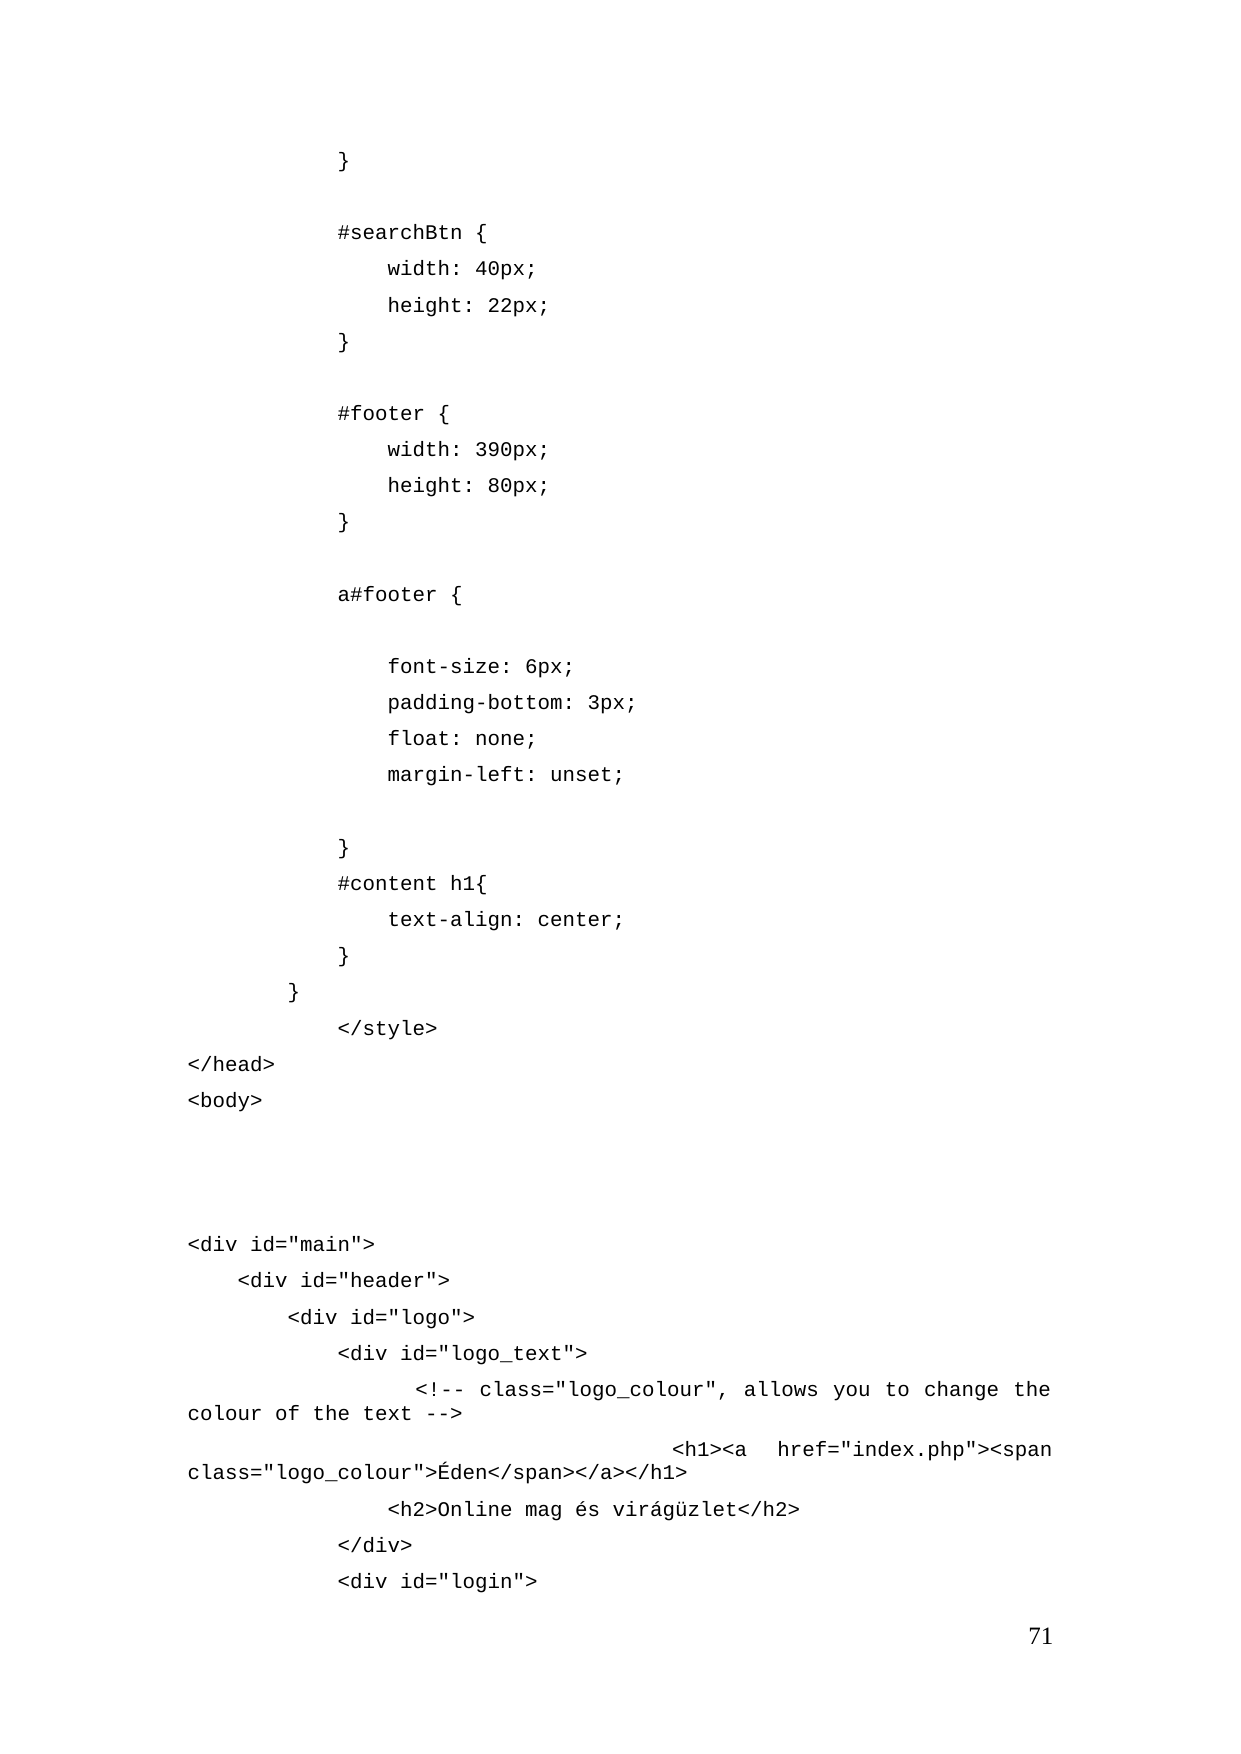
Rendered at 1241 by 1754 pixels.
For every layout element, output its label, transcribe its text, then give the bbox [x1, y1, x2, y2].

text #footer { [187, 403, 1053, 427]
text } [187, 837, 1053, 860]
text #searchBtn { [187, 222, 1053, 246]
text text-align: center; [187, 909, 1053, 933]
text <h2>Online mag és virágüzlet</h2> [187, 1498, 1053, 1522]
text height: 22px; [187, 294, 1053, 318]
text margin-left: unset; [187, 764, 1053, 788]
text a#footer { [187, 584, 1053, 607]
text <h1><a href="index.php"><span class="logo_colour">Éden</span></a></h1> [187, 1439, 1053, 1486]
text font-size: 6px; [187, 656, 1053, 680]
text width: 390px; [187, 439, 1053, 463]
text height: 80px; [187, 475, 1053, 499]
text <div id="login"> [187, 1571, 1053, 1594]
text </style> [187, 1017, 1053, 1041]
text <div id="header"> [187, 1271, 1053, 1294]
text #content h1{ [187, 873, 1053, 897]
text width: 40px; [187, 258, 1053, 282]
text } [187, 981, 1053, 1005]
text <body> [187, 1090, 1053, 1113]
text </div> [187, 1535, 1053, 1558]
text } [187, 945, 1053, 969]
text } [187, 150, 1053, 174]
text <div id="logo"> [187, 1307, 1053, 1330]
text } [187, 331, 1053, 354]
text <!-- class="logo_colour", allows you to change the colour of the text --> [187, 1379, 1053, 1426]
text } [187, 511, 1053, 535]
text padding-bottom: 3px; [187, 692, 1053, 716]
text float: none; [187, 728, 1053, 752]
text <div id="main"> [187, 1234, 1053, 1258]
text <div id="logo_text"> [187, 1343, 1053, 1366]
text </head> [187, 1054, 1053, 1077]
